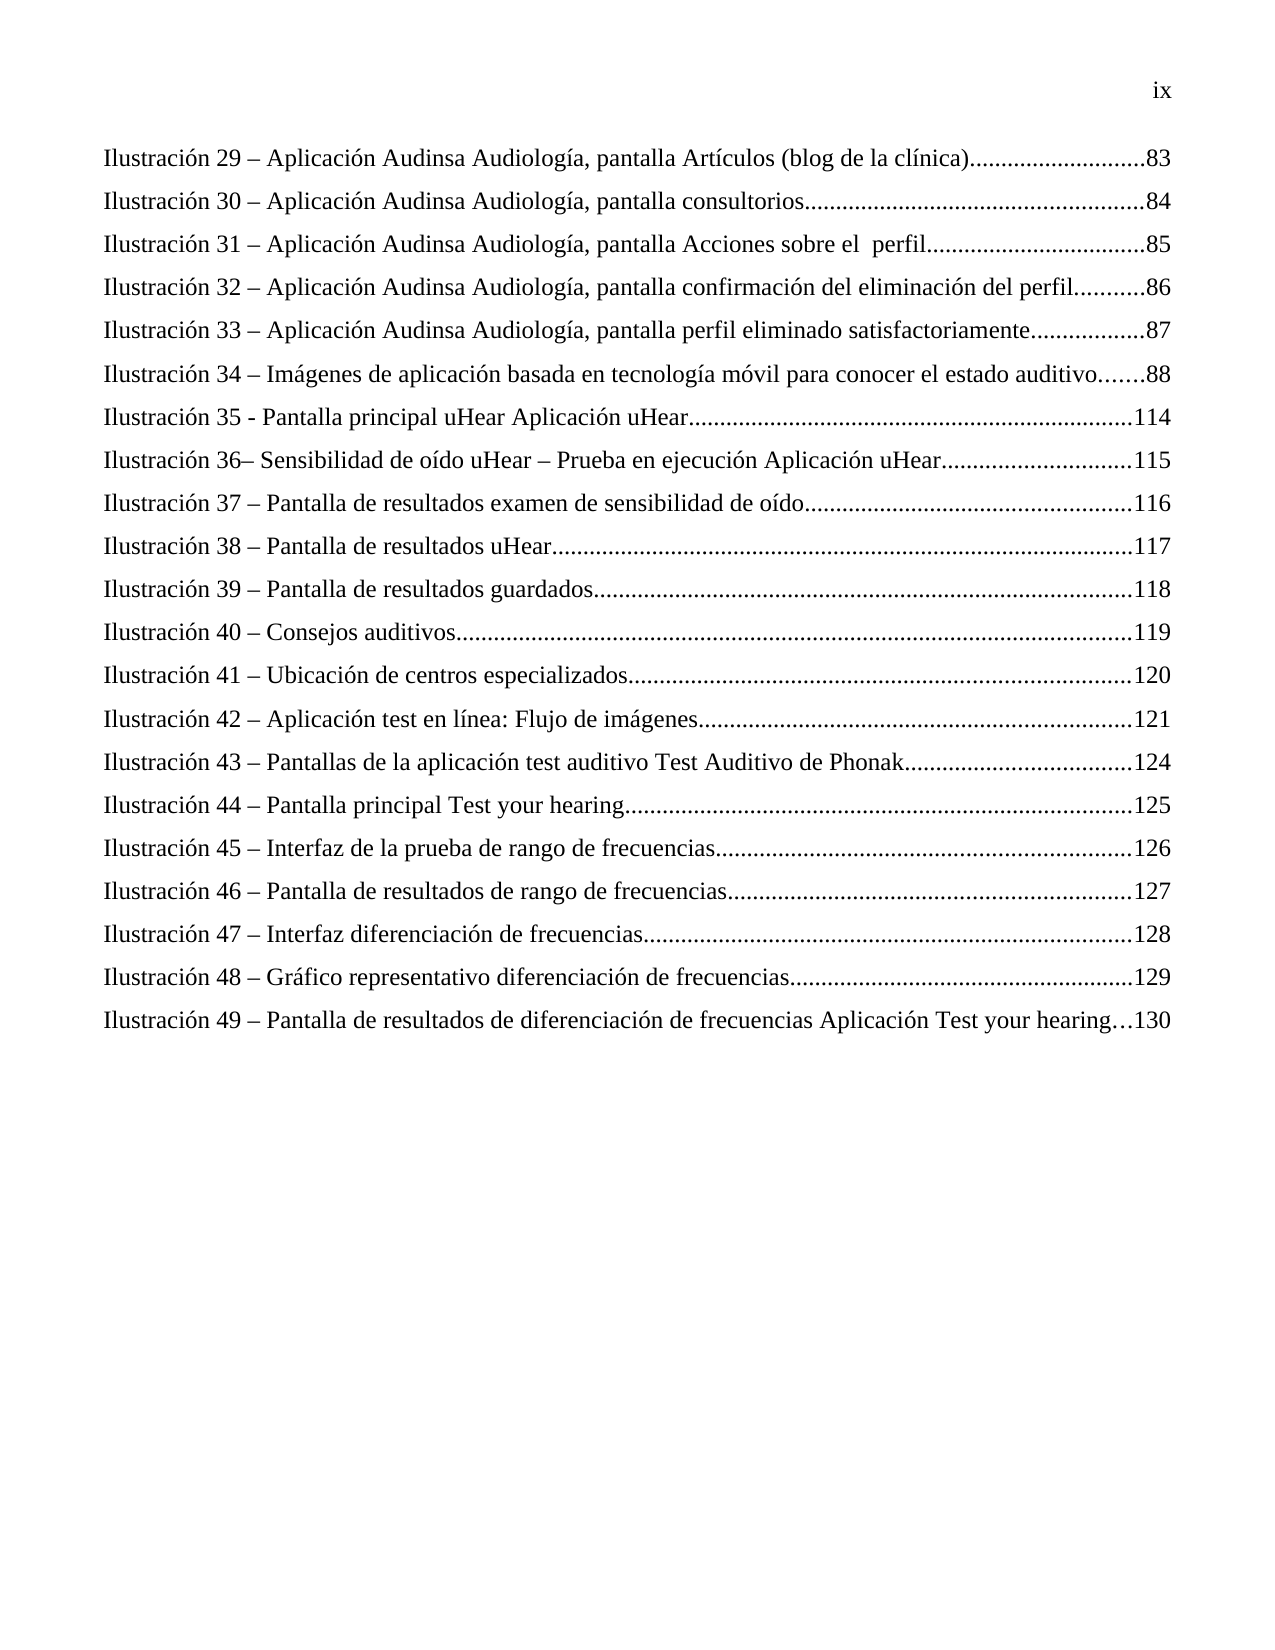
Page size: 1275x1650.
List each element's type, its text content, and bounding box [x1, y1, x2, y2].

text Ilustración 47 – Interfaz diferenciación de frecuencias 128 [103, 919, 1172, 948]
text Ilustración 44 – Pantalla principal Test your hearing 125 [103, 790, 1172, 819]
text Ilustración 33 – Aplicación Audinsa Audiología, pantalla perfil eliminado satisfactoriamente. 87 [103, 316, 1172, 344]
text Ilustración 40 – Consejos auditivos 119 [103, 617, 1172, 646]
text Ilustración 34 – Imágenes de aplicación basada en tecnología móvil para conocer el estado auditivo 88 [103, 359, 1172, 387]
text Ilustración 39 – Pantalla de resultados guardados 118 [103, 574, 1172, 603]
text Ilustración 45 – Interfaz de la prueba de rango de frecuencias 126 [103, 833, 1172, 862]
text Ilustración 37 – Pantalla de resultados examen de sensibilidad de oído 116 [103, 488, 1172, 517]
text Ilustración 36– Sensibilidad de oído uHear – Prueba en ejecución Aplicación uHear 115 [103, 445, 1172, 474]
text Ilustración 46 – Pantalla de resultados de rango de frecuencias 127 [103, 876, 1172, 905]
text Ilustración 49 – Pantalla de resultados de diferenciación de frecuencias Aplicación Test your hearing 130 [103, 1006, 1172, 1034]
text Ilustración 41 – Ubicación de centros especializados 120 [103, 661, 1172, 689]
text Ilustración 43 – Pantallas de la aplicación test auditivo Test Auditivo de Phonak 124 [103, 747, 1172, 776]
text Ilustración 30 – Aplicación Audinsa Audiología, pantalla consultorios. 84 [103, 186, 1172, 215]
text Ilustración 29 – Aplicación Audinsa Audiología, pantalla Artículos (blog de la clínica). 83 [103, 143, 1172, 172]
text Ilustración 38 – Pantalla de resultados uHear 117 [103, 531, 1172, 560]
text Ilustración 48 – Gráfico representativo diferenciación de frecuencias 129 [103, 962, 1172, 991]
text Ilustración 31 – Aplicación Audinsa Audiología, pantalla Acciones sobre el perfil. 85 [103, 229, 1172, 258]
text Ilustración 32 – Aplicación Audinsa Audiología, pantalla confirmación del eliminación del perfil. 86 [103, 272, 1172, 301]
text Ilustración 42 – Aplicación test en línea: Flujo de imágenes 121 [103, 704, 1172, 732]
text Ilustración 35 - Pantalla principal uHear Aplicación uHear 114 [103, 402, 1172, 431]
